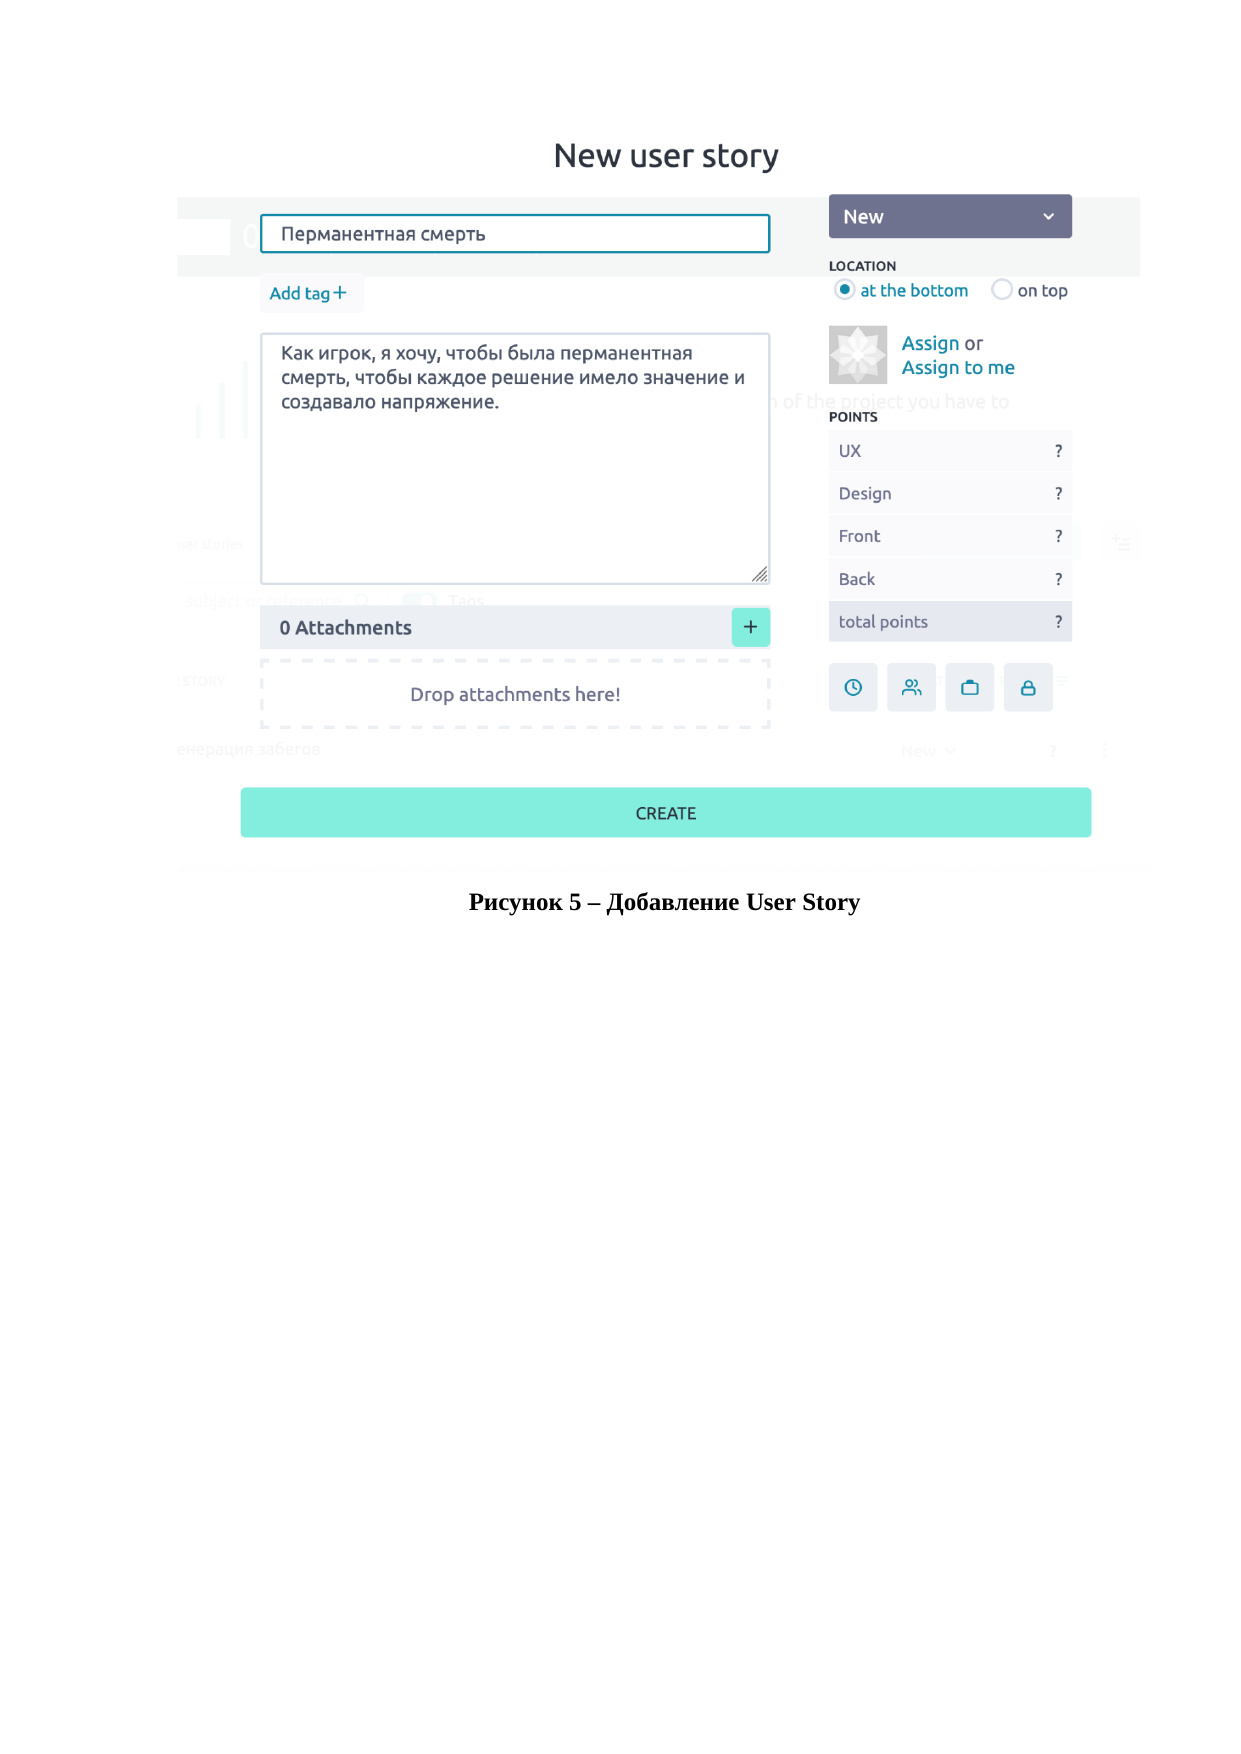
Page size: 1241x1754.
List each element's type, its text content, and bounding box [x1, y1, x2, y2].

text Рисунок 5 – Добавление User Story [177, 887, 1152, 916]
picture [177, 118, 1152, 873]
